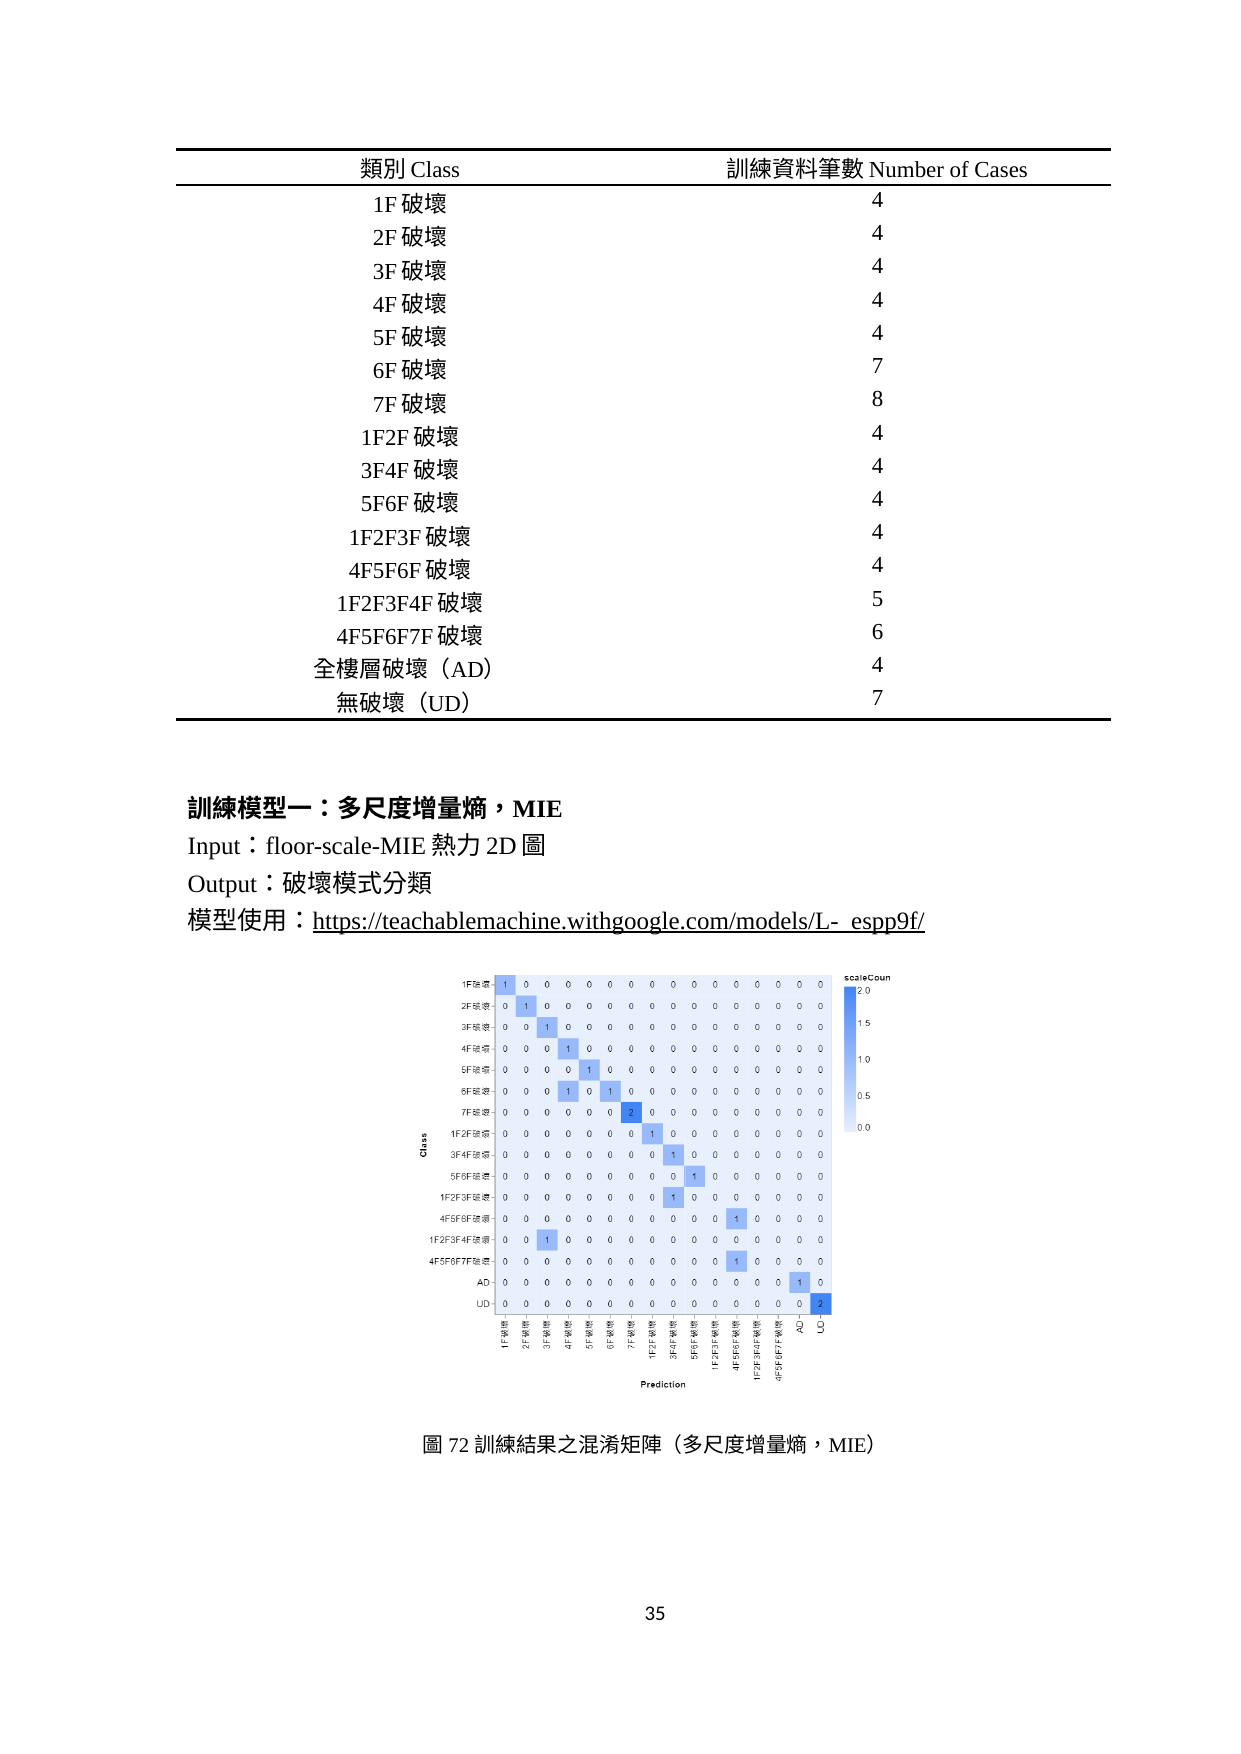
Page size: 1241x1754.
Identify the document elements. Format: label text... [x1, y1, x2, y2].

table_cell 4 [644, 552, 1111, 585]
table_cell 4 [644, 286, 1111, 319]
text 模型使用：https://teachablemachine.withgoogle.com/models/L-_espp9f/ [187, 900, 1122, 937]
table_cell 1F2F3F4F破壞 [176, 585, 643, 618]
table_cell 4F5F6F7F破壞 [176, 618, 643, 651]
table_cell 4 [644, 253, 1111, 286]
table_cell 6 [644, 618, 1111, 651]
table_cell 4 [644, 452, 1111, 485]
table_cell 2F破壞 [176, 219, 643, 252]
table_cell 5F破壞 [176, 319, 643, 352]
table_cell 4 [644, 485, 1111, 518]
table_cell 6F破壞 [176, 352, 643, 385]
table_cell 4 [644, 651, 1111, 684]
table_cell 全樓層破壞（AD） [176, 651, 643, 684]
table_header 訓練資料筆數Number of Cases [644, 151, 1111, 184]
text 圖 72 訓練結果之混淆矩陣（多尺度增量熵，MIE） [187, 1425, 1122, 1462]
text Input：floor-scale-MIE熱力2D圖 [187, 825, 1122, 862]
table_cell 7F破壞 [176, 385, 643, 419]
table_cell 5F6F破壞 [176, 485, 643, 518]
table_cell 5 [644, 585, 1111, 618]
text 訓練模型一：多尺度增量熵，MIE [187, 787, 1122, 825]
table_cell 1F2F3F破壞 [176, 518, 643, 552]
table_cell 7 [644, 685, 1111, 718]
table_cell 8 [644, 385, 1111, 419]
table_cell 4 [644, 186, 1111, 219]
table_cell 7 [644, 352, 1111, 385]
table_cell 4 [644, 419, 1111, 452]
table_cell 無破壞（UD） [176, 685, 643, 718]
table_cell 3F破壞 [176, 253, 643, 286]
table_cell 4F5F6F破壞 [176, 552, 643, 585]
table_cell 3F4F破壞 [176, 452, 643, 485]
table_cell 1F2F破壞 [176, 419, 643, 452]
table_cell 4 [644, 319, 1111, 352]
table_cell 1F破壞 [176, 186, 643, 219]
table_cell 4 [644, 219, 1111, 252]
text Output：破壞模式分類 [187, 862, 1122, 900]
picture [418, 975, 891, 1389]
table_cell 4 [644, 518, 1111, 552]
table_header 類別Class [176, 151, 643, 184]
table_cell 4F破壞 [176, 286, 643, 319]
